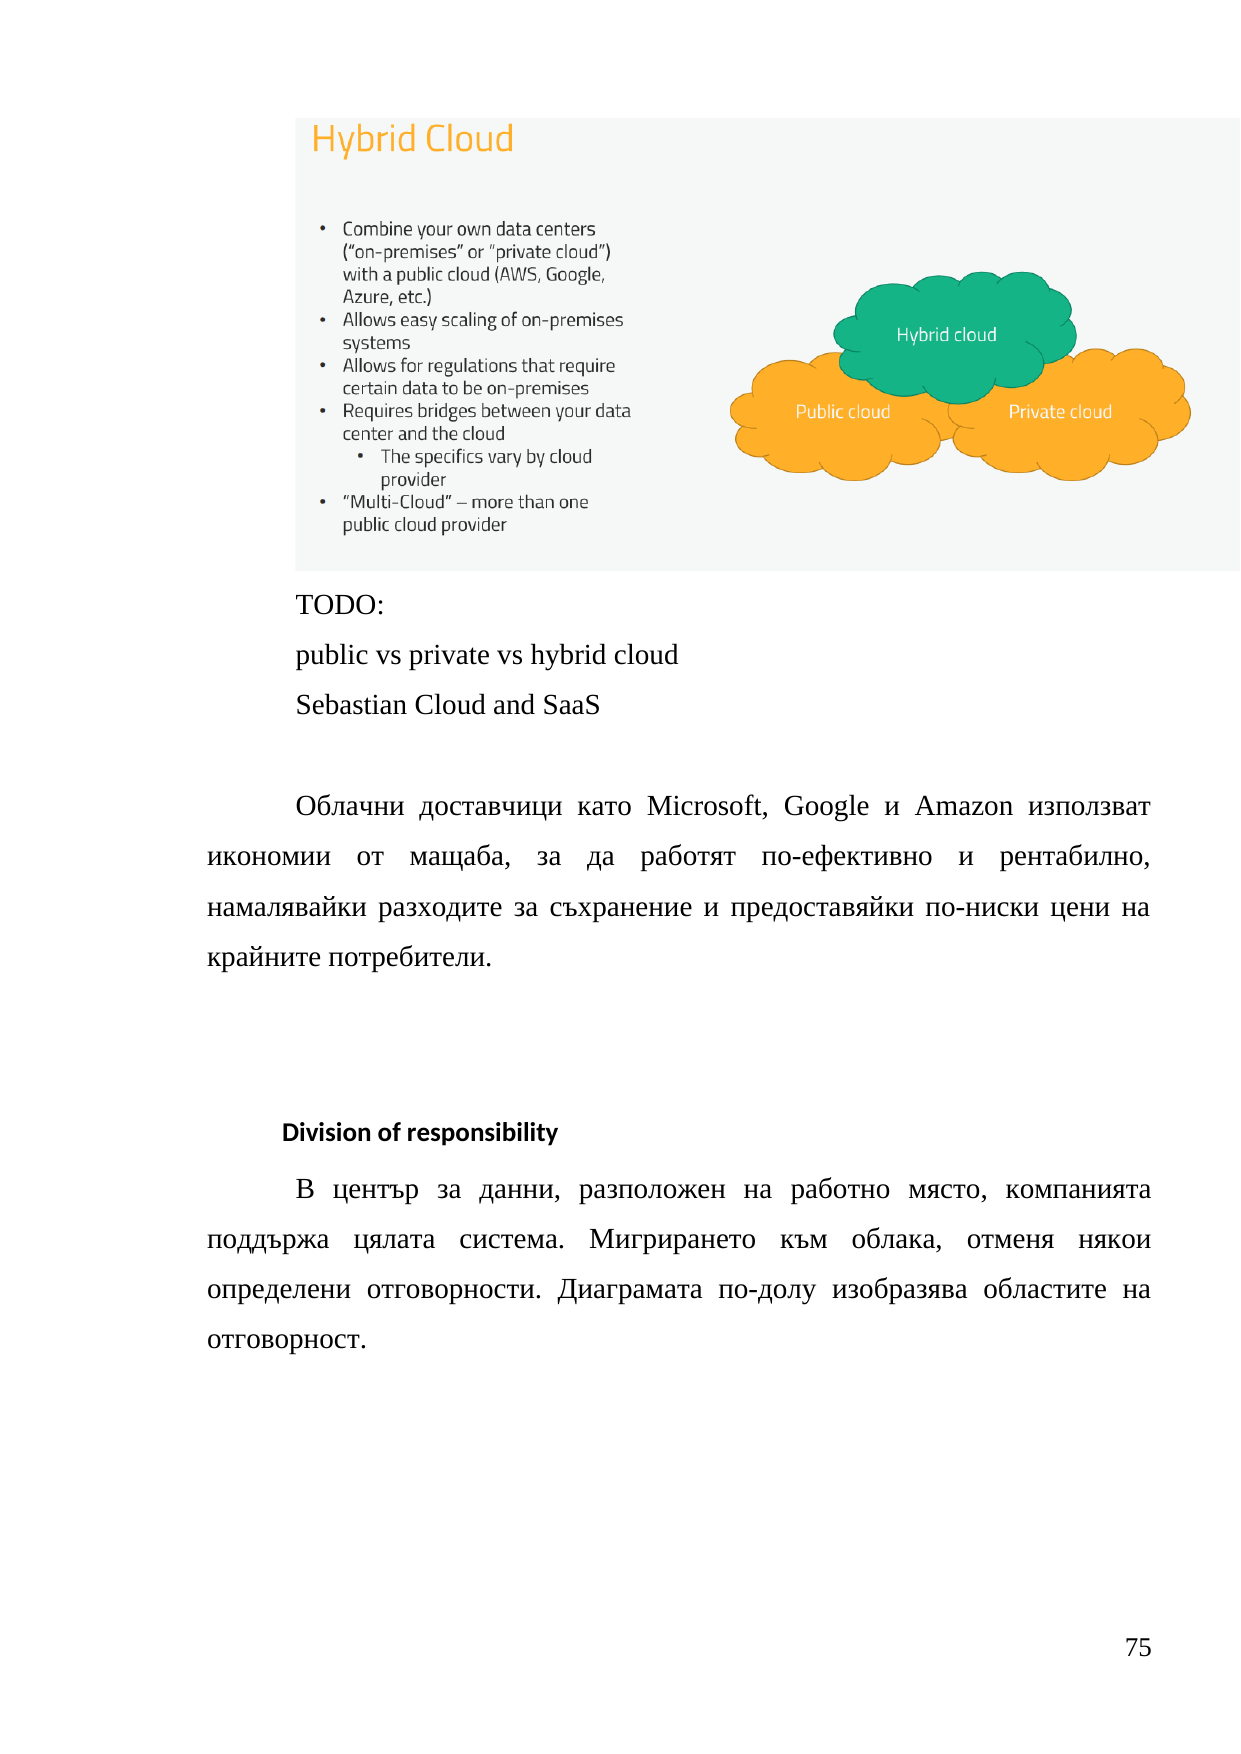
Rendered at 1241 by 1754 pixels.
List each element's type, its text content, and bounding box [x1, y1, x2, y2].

text TODO: [207, 587, 1152, 620]
subtitle Division of responsibility [207, 1115, 1152, 1148]
text public vs private vs hybrid cloud [207, 637, 1152, 671]
text Облачни доставчици като Microsoft, Google и Amazon използват икономии от мащаба, за да работят по-ефективно и рентабилно, намалявайки разходите за съхранение и предоставяйки по-ниски цени на крайните потребители. [207, 788, 1152, 973]
picture [295, 118, 1241, 571]
text Sebastian Cloud and SaaS [207, 687, 1152, 721]
text В център за данни, разположен на работно място, компанията поддържа цялата система. Мигрирането към облака, отменя някои определени отговорности. Диаграмата по-долу изобразява областите на отговорност. [207, 1171, 1152, 1355]
